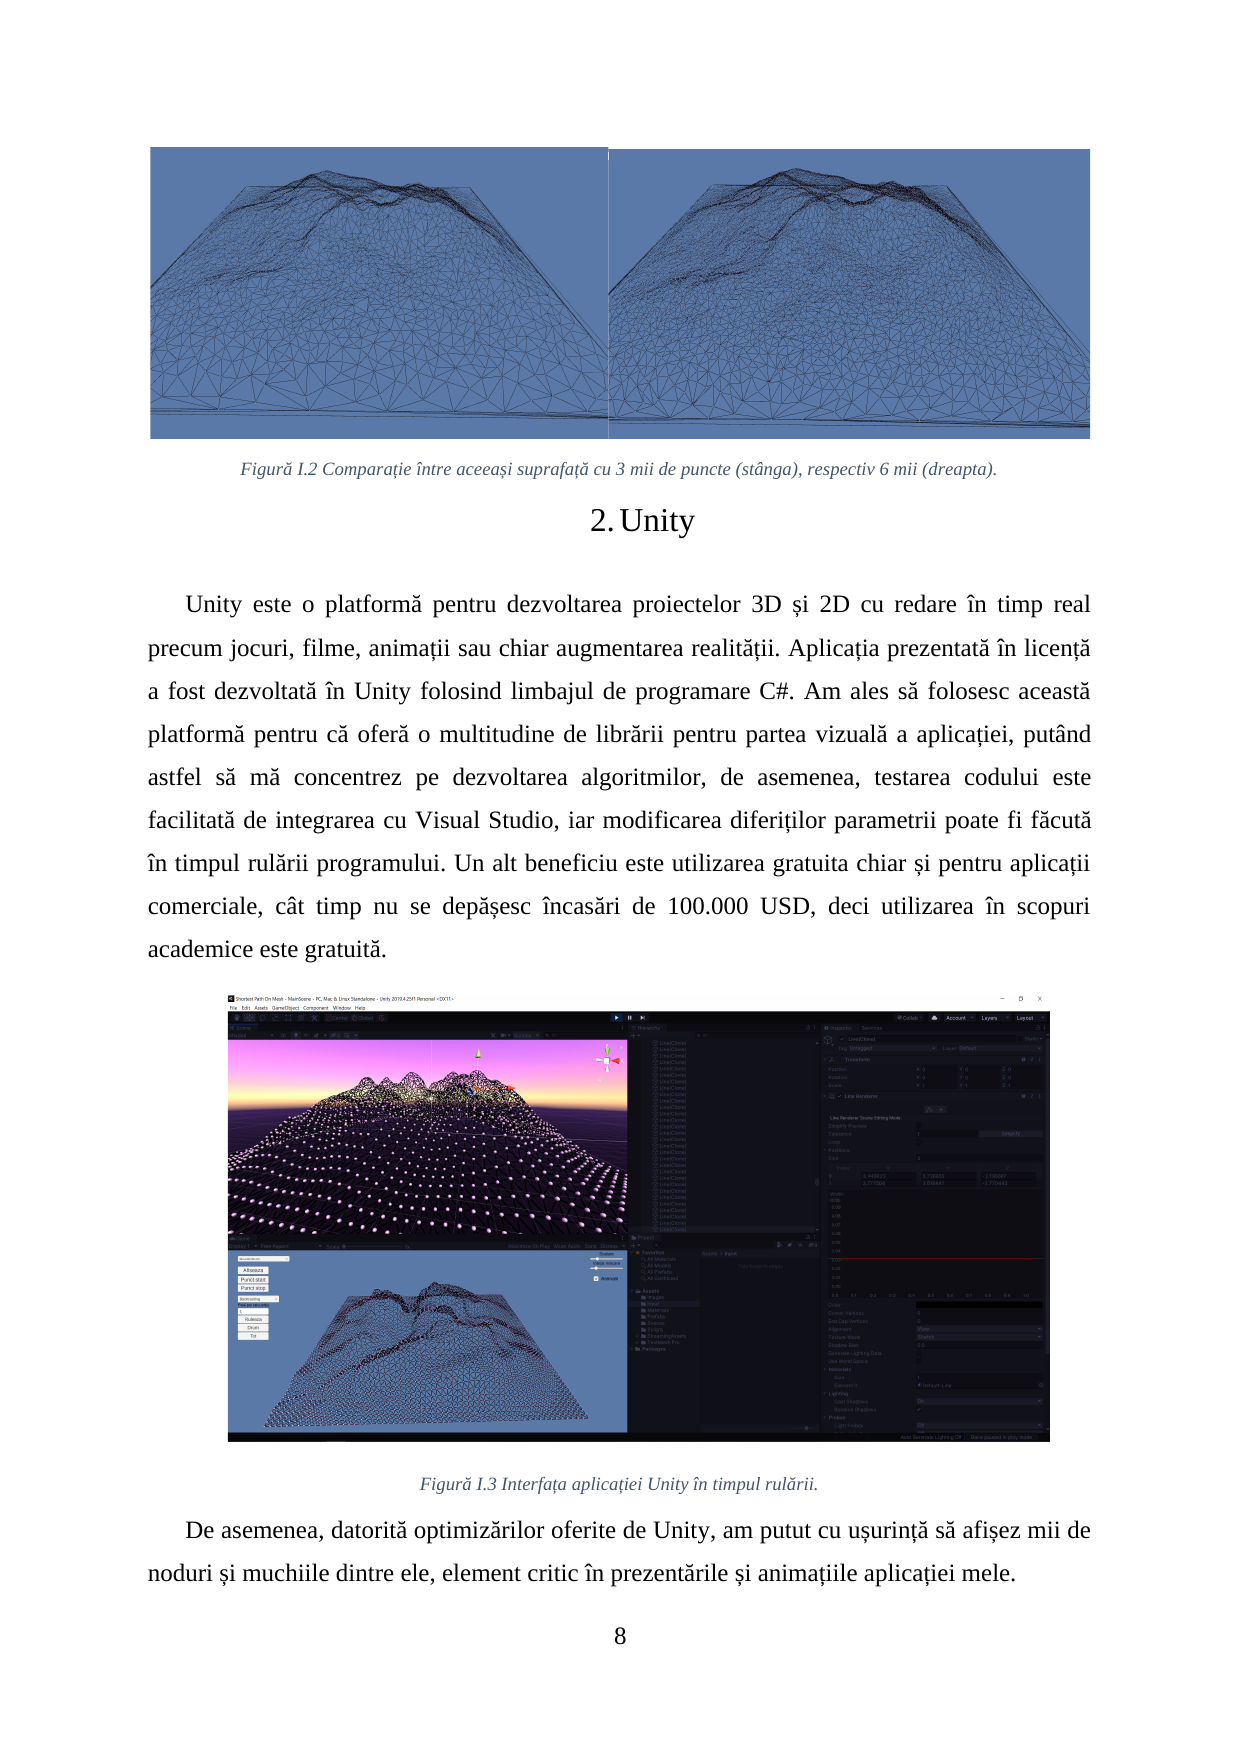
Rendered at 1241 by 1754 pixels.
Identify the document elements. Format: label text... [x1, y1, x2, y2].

text Figură I.3 Interfața aplicației Unity în timpul rulării. [148, 1473, 1092, 1494]
picture [227, 994, 1050, 1442]
text Figură I.2 Comparație între aceeași suprafață cu 3 mii de puncte (stânga), respectiv 6 mii (dreapta). [148, 458, 1092, 479]
subtitle Unity [148, 500, 1092, 539]
text De asemenea, datorită optimizărilor oferite de Unity, am putut cu ușurință să afișez mii de noduri și muchiile dintre ele, element critic în prezentările și animațiile aplicației mele. [148, 1515, 1092, 1587]
picture [150, 147, 1091, 439]
text Unity este o platformă pentru dezvoltarea proiectelor 3D și 2D cu redare în timp real precum jocuri, filme, animații sau chiar augmentarea realității. Aplicația prezentată în licență a fost dezvoltată în Unity folosind limbajul de programare C#. Am ales să folosesc această platformă pentru că oferă o multitudine de librării pentru partea vizuală a aplicației, putând astfel să mă concentrez pe dezvoltarea algoritmilor, de asemenea, testarea codului este facilitată de integrarea cu Visual Studio, iar modificarea diferiților parametrii poate fi făcută în timpul rulării programului. Un alt beneficiu este utilizarea gratuita chiar și pentru aplicații comerciale, cât timp nu se depășesc încasări de 100.000 USD, deci utilizarea în scopuri academice este gratuită. [148, 589, 1092, 963]
